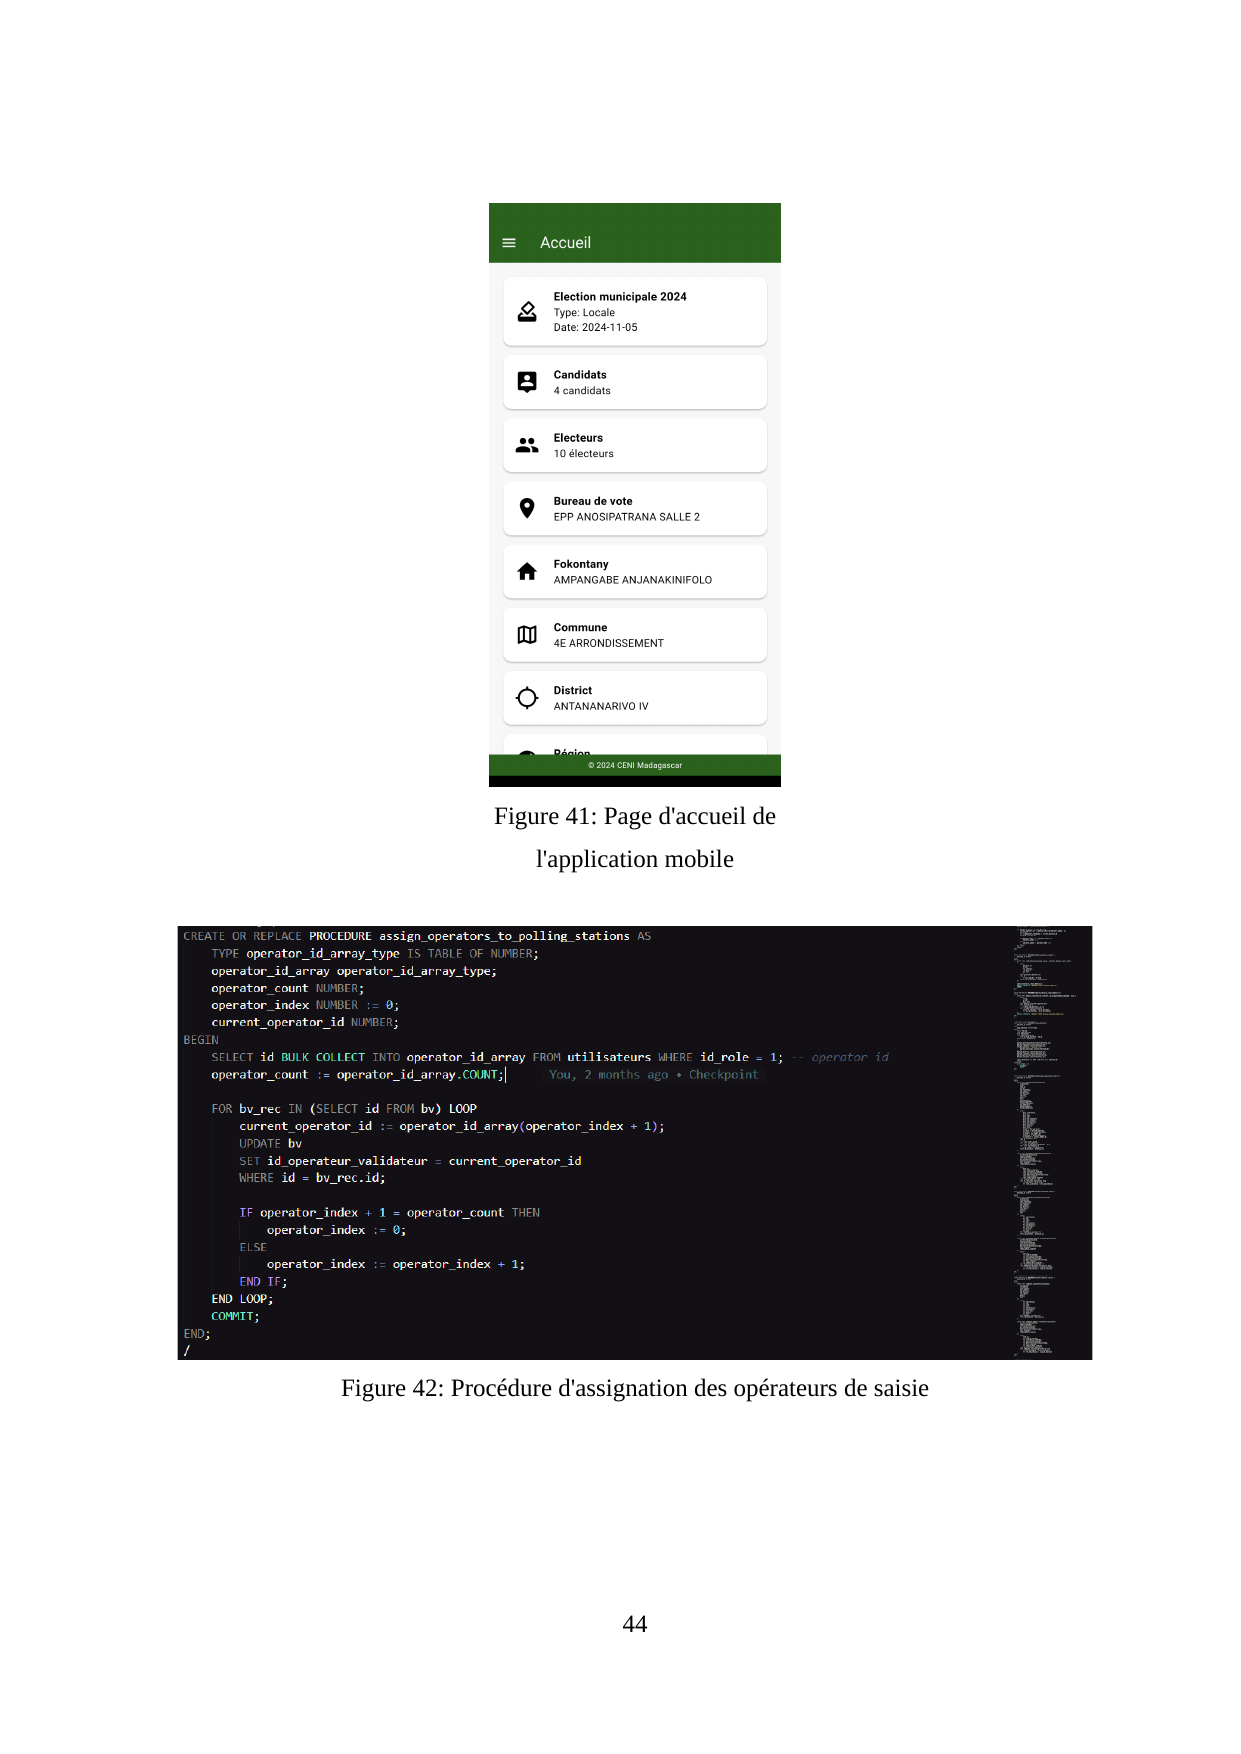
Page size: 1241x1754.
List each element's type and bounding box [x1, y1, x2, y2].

picture [177, 926, 1093, 1360]
picture [489, 203, 781, 787]
